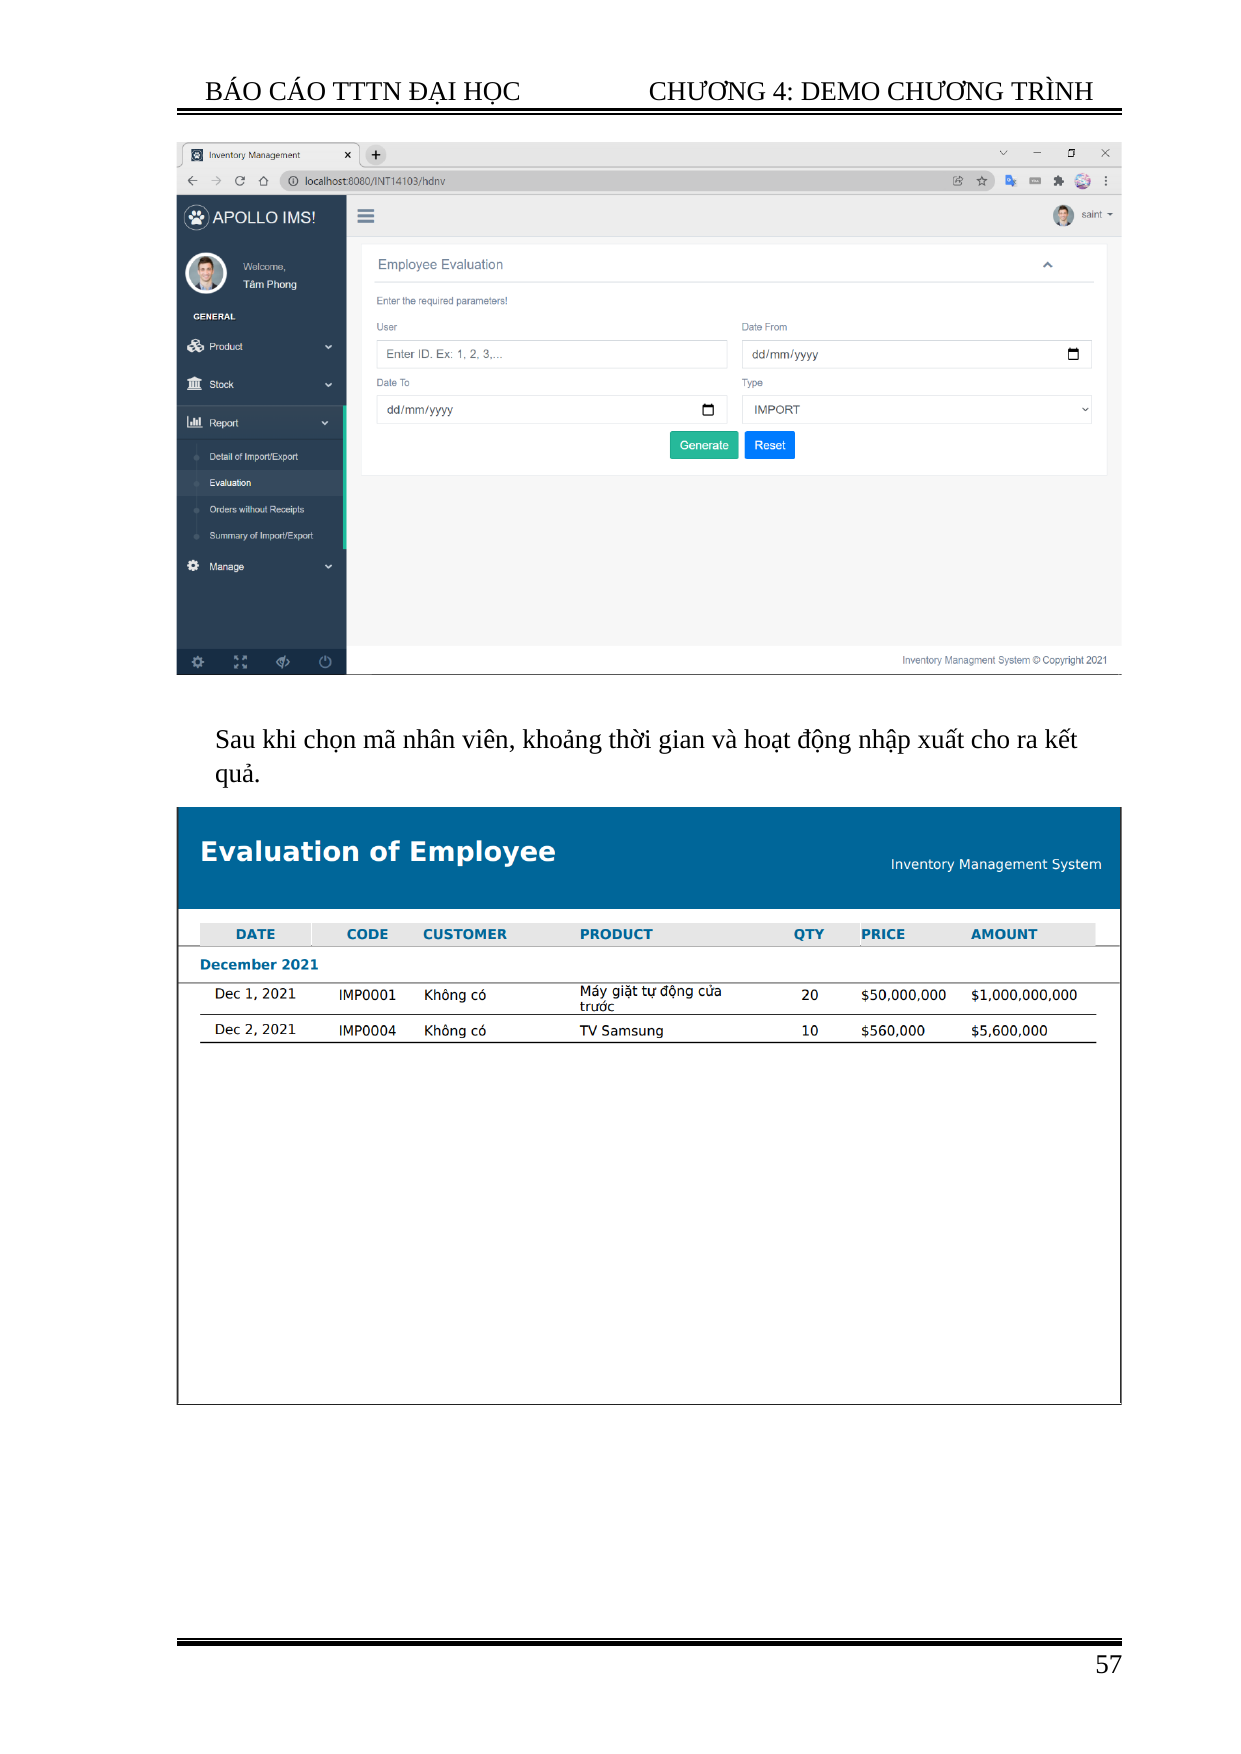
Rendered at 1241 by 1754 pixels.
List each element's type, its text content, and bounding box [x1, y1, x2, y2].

picture [176, 807, 1122, 1405]
picture [265, 847, 280, 861]
picture [203, 842, 216, 860]
picture [964, 860, 969, 868]
picture [220, 847, 234, 860]
picture [343, 846, 358, 860]
picture [284, 846, 298, 861]
picture [238, 846, 251, 861]
picture [431, 846, 453, 860]
picture [257, 841, 261, 860]
picture [389, 841, 399, 860]
picture [485, 846, 501, 861]
picture [176, 142, 1122, 675]
picture [316, 847, 320, 860]
text Sau khi chọn mã nhân viên, khoảng thời gian và hoạt động nhập xuất cho ra kết quả. [215, 723, 1122, 788]
picture [371, 846, 386, 861]
picture [540, 846, 554, 861]
picture [412, 842, 425, 860]
picture [458, 846, 473, 866]
picture [324, 846, 340, 861]
picture [521, 846, 536, 861]
picture [504, 847, 518, 866]
picture [301, 842, 312, 860]
